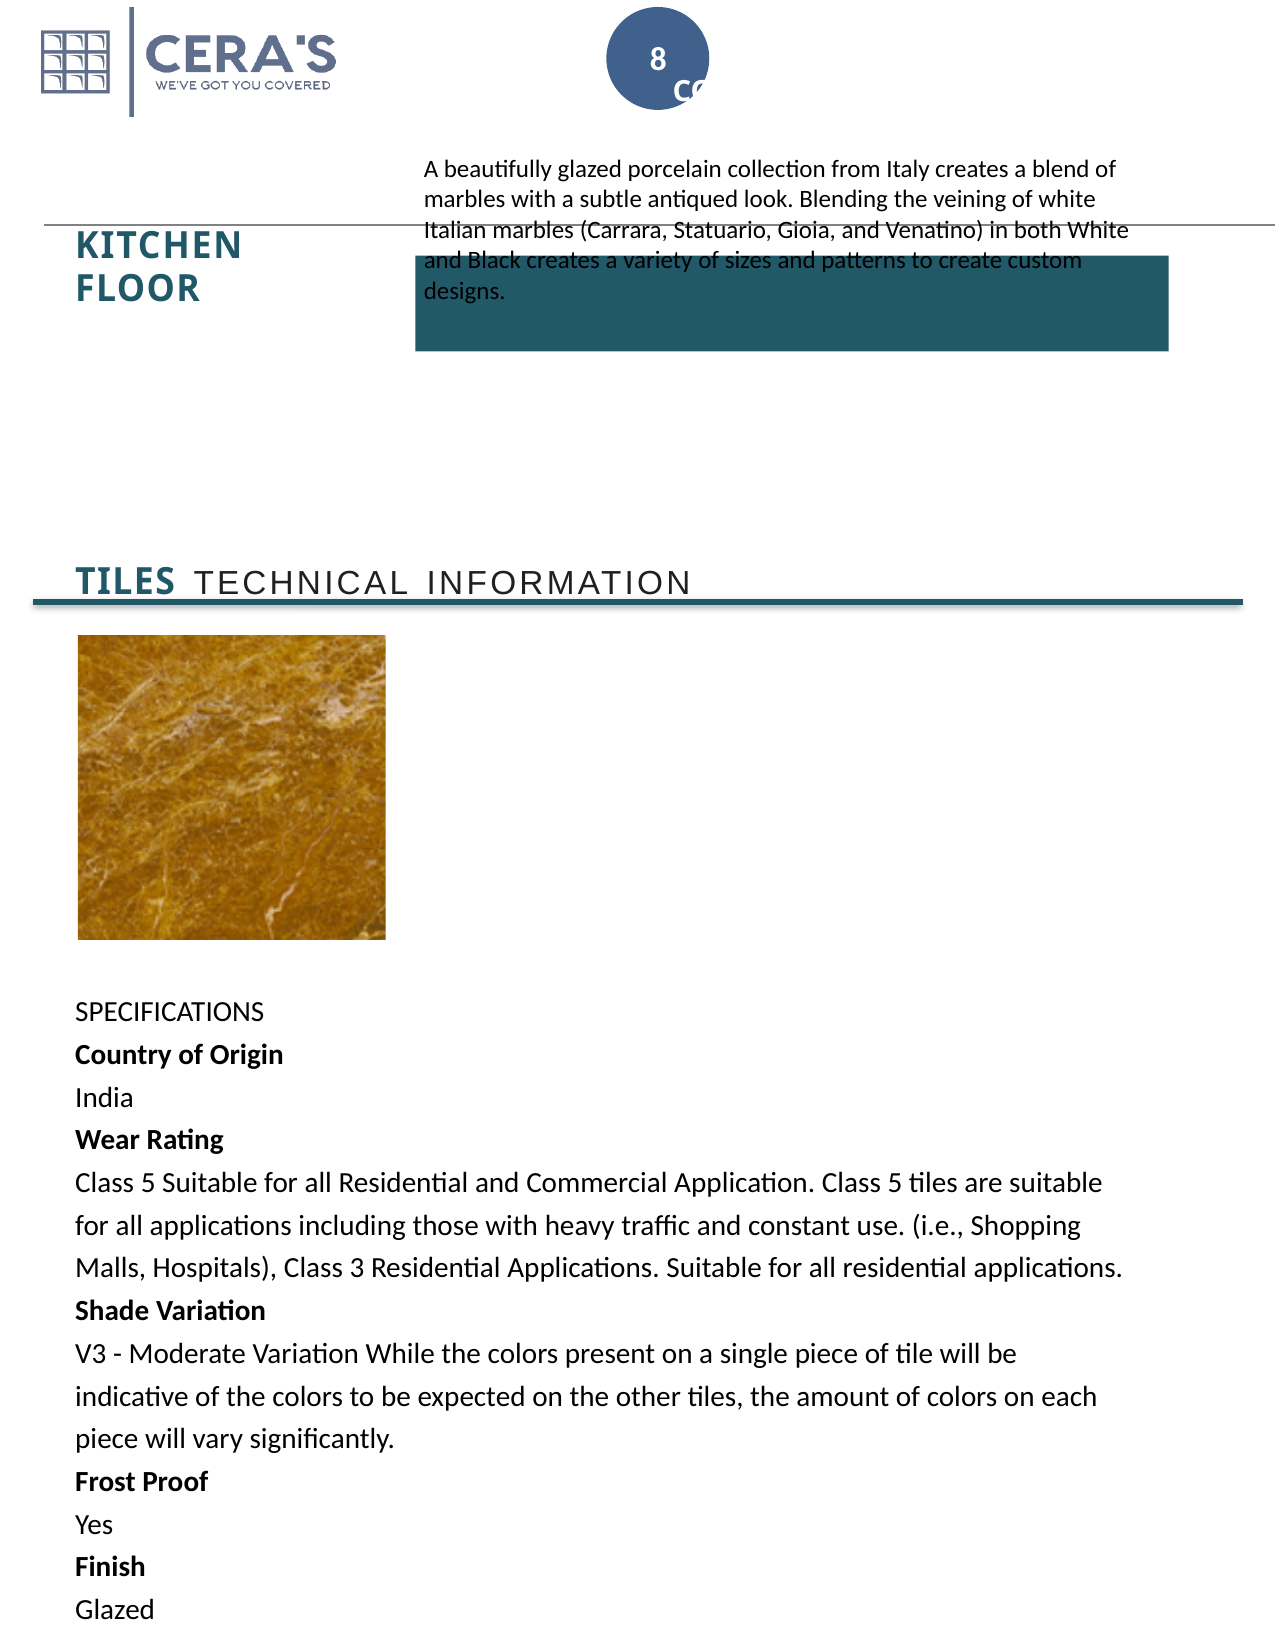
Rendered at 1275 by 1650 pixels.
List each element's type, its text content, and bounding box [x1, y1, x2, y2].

text SPECIFICATIONS [75, 987, 1134, 1030]
text Finish [75, 1543, 1134, 1585]
text KITCHEN FLOOR TILES TECHNICAL INFORMATION [75, 226, 1200, 597]
text Yes [75, 1500, 1134, 1543]
text Wear Rating [75, 1116, 1134, 1158]
text Class 5 Suitable for all Residential and Commercial Application. Class 5 tiles are suitable for all applications including those with heavy traffic and constant use. (i.e., Shopping Malls, Hospitals), Class 3 Residential Applications. Suitable for all residential applications. [75, 1158, 1134, 1286]
text V3 - Moderate Variation While the colors present on a single piece of tile will be indicative of the colors to be expected on the other tiles, the amount of colors on each piece will vary significantly. [75, 1329, 1134, 1457]
text India [75, 1073, 1134, 1116]
picture [77, 635, 386, 940]
text Shade Variation [75, 1286, 1134, 1329]
text Country of Origin [75, 1030, 1134, 1073]
text Frost Proof [75, 1457, 1134, 1500]
text Glazed [75, 1585, 1134, 1628]
